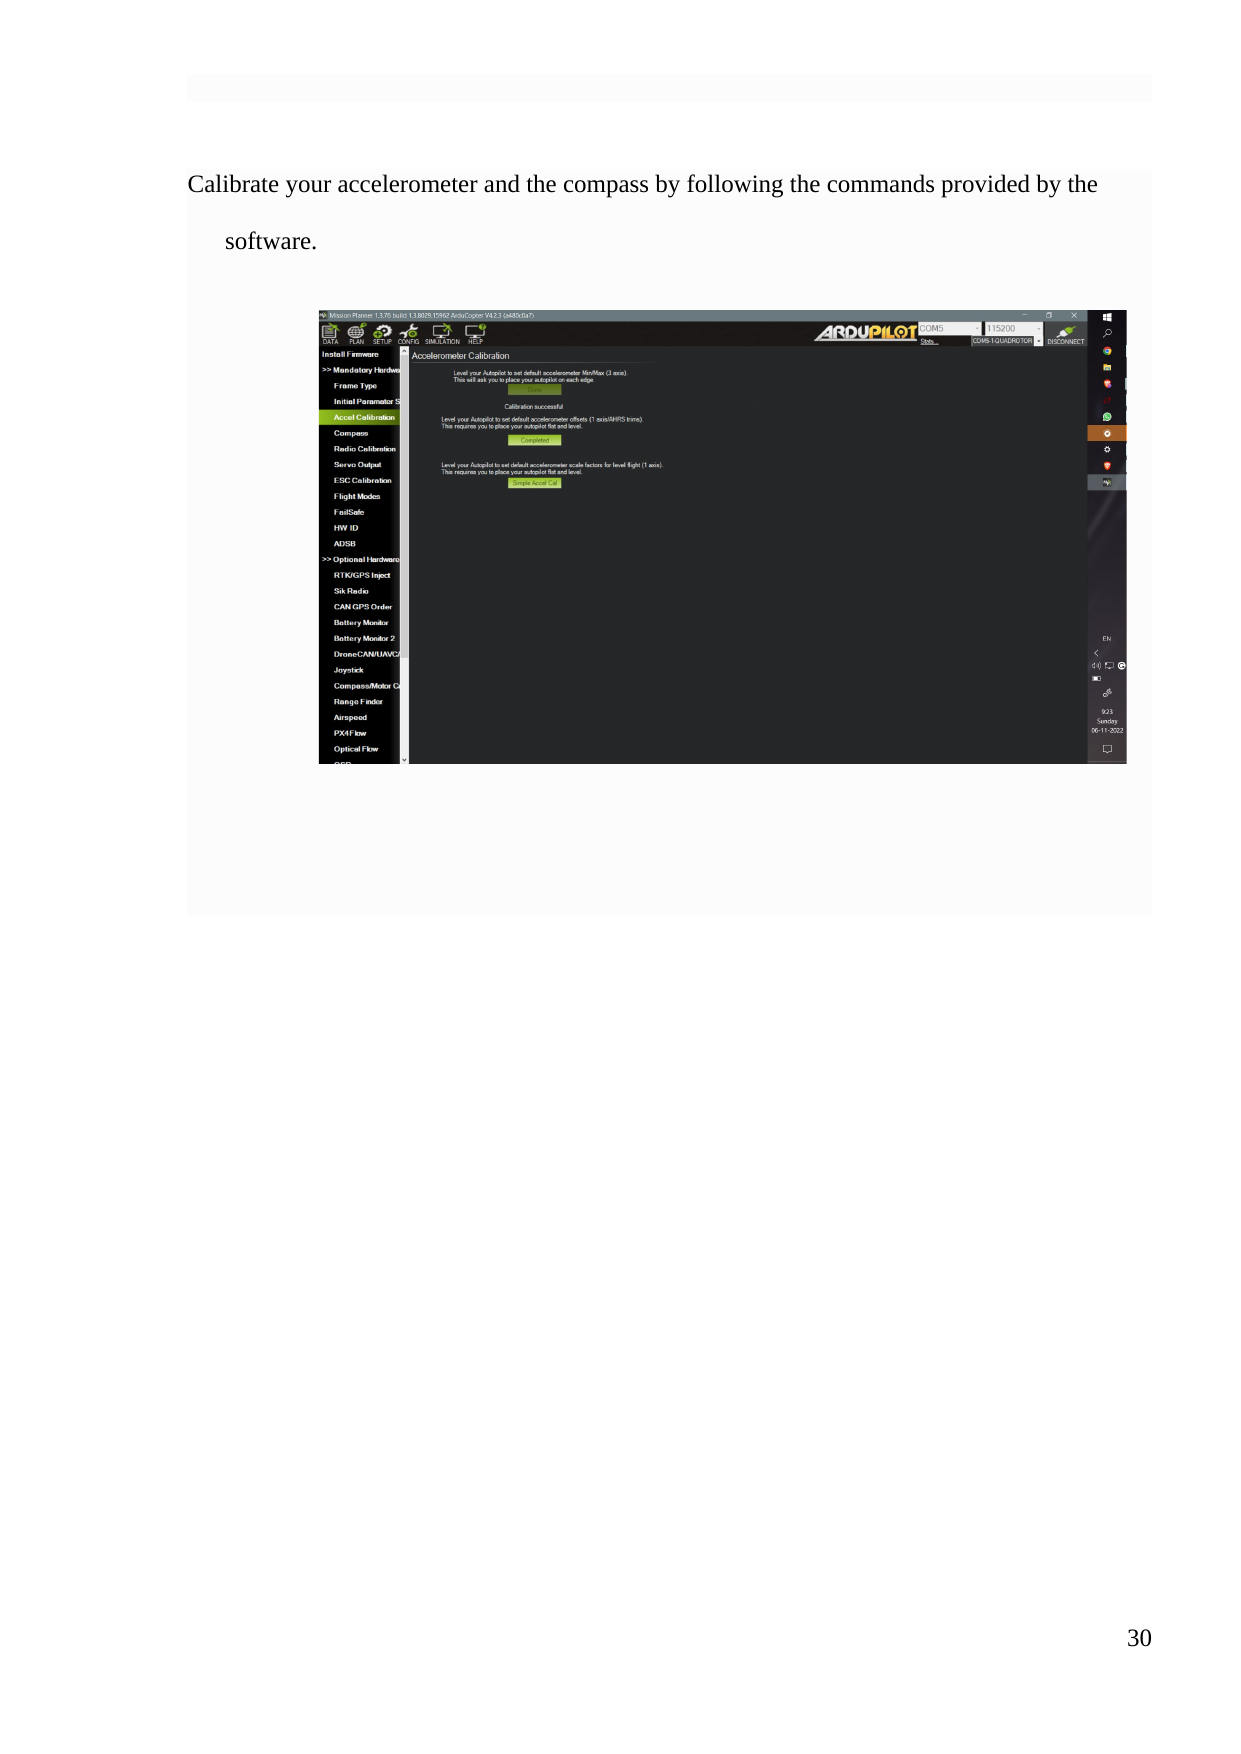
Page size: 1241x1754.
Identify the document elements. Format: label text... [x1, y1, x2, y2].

text Calibrate your accelerometer and the compass by following the commands provided by the software. [187, 169, 1152, 255]
picture [318, 310, 1127, 764]
